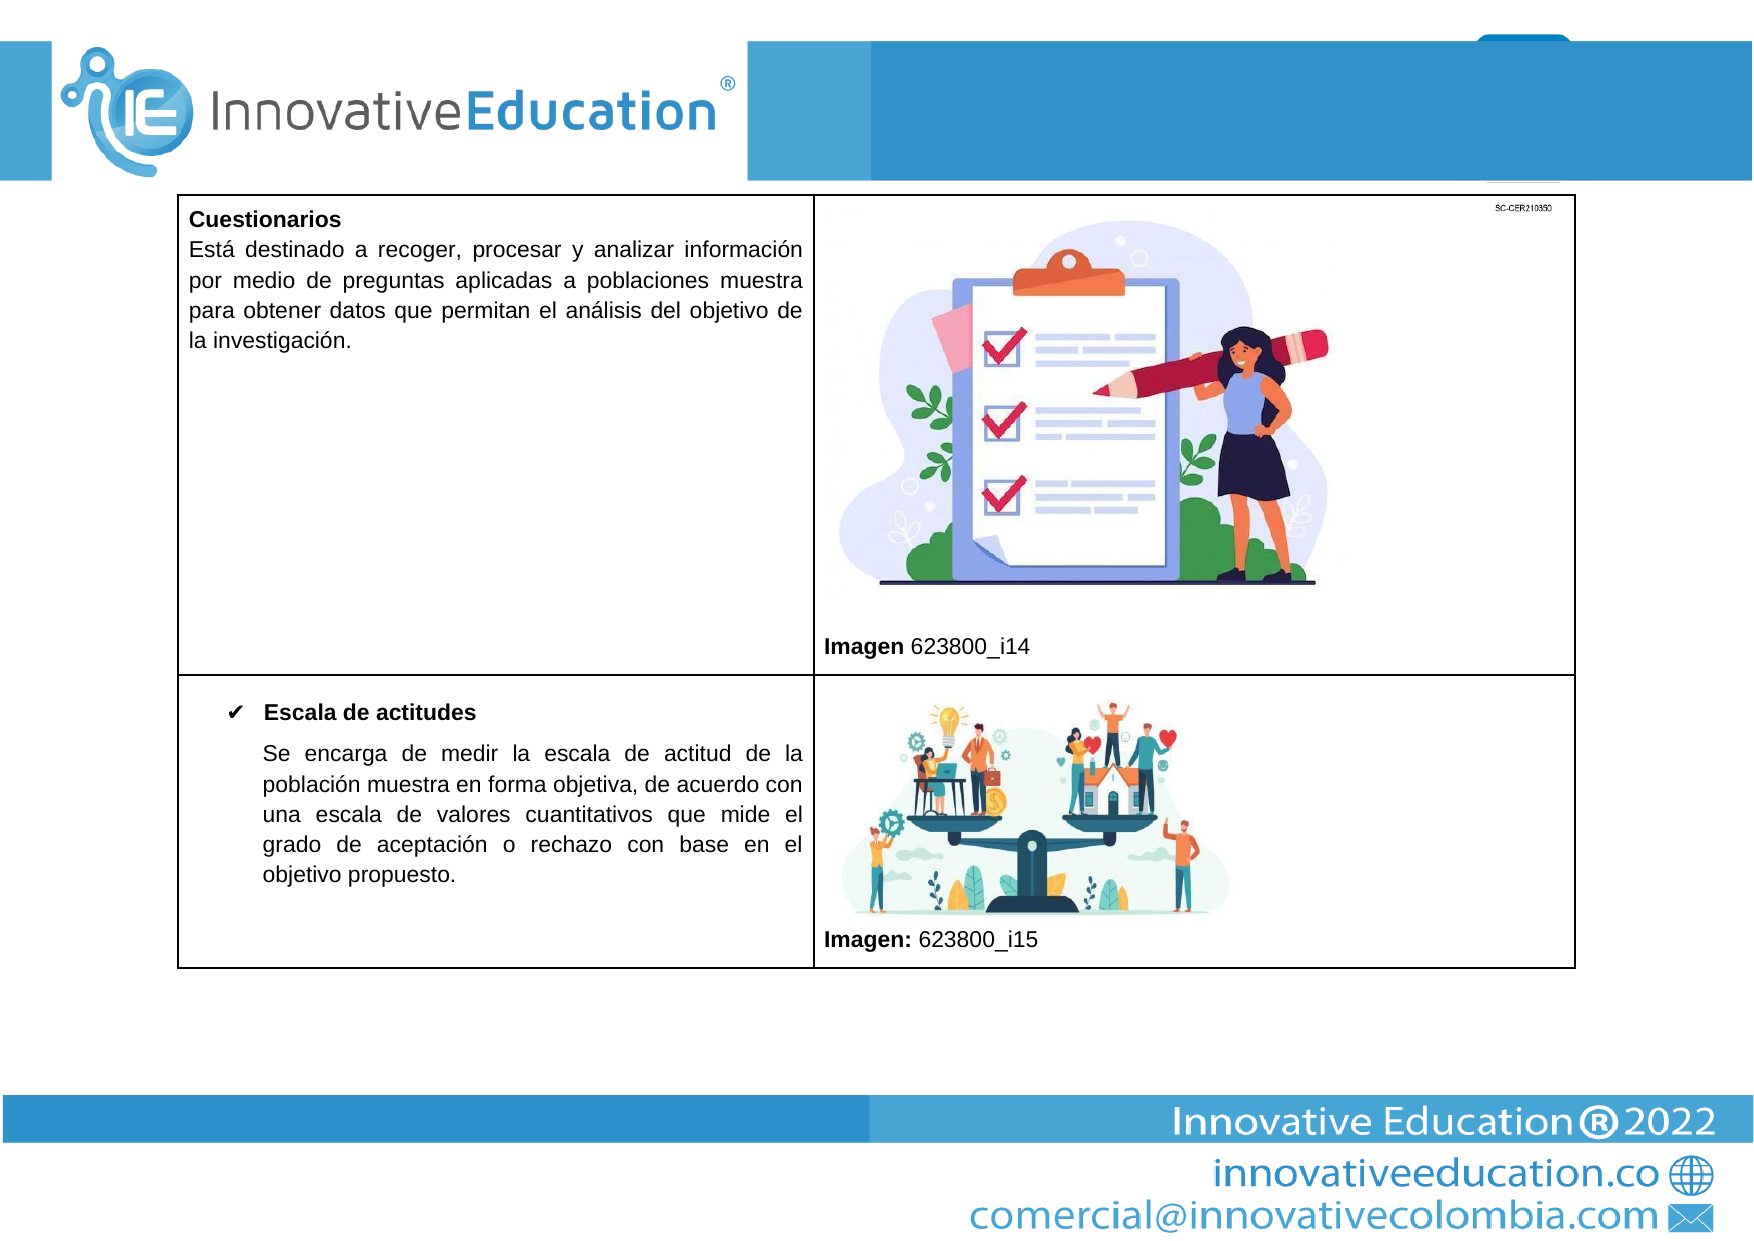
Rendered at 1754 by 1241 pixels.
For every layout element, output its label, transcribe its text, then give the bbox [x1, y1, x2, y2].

picture [0, 28, 1752, 194]
table_cell Escala de actitudes Se encarga de medir la escala de actitud de la población muestra en forma objetiva, de acuerdo con una escala de valores cuantitativos que mide el grado de aceptación o rechazo con base en el objetivo propuesto. [179, 676, 813, 967]
picture [2, 1093, 1754, 1239]
table_cell Cuestionarios Está destinado a recoger, procesar y analizar información por medio de preguntas aplicadas a poblaciones muestra para obtener datos que permitan el análisis del objetivo de la investigación. [179, 196, 813, 674]
table_cell Imagen 623800_i14 [815, 196, 1574, 674]
picture [823, 686, 1240, 923]
picture [823, 206, 1348, 600]
table_cell Imagen: 623800_i15 [815, 676, 1574, 967]
